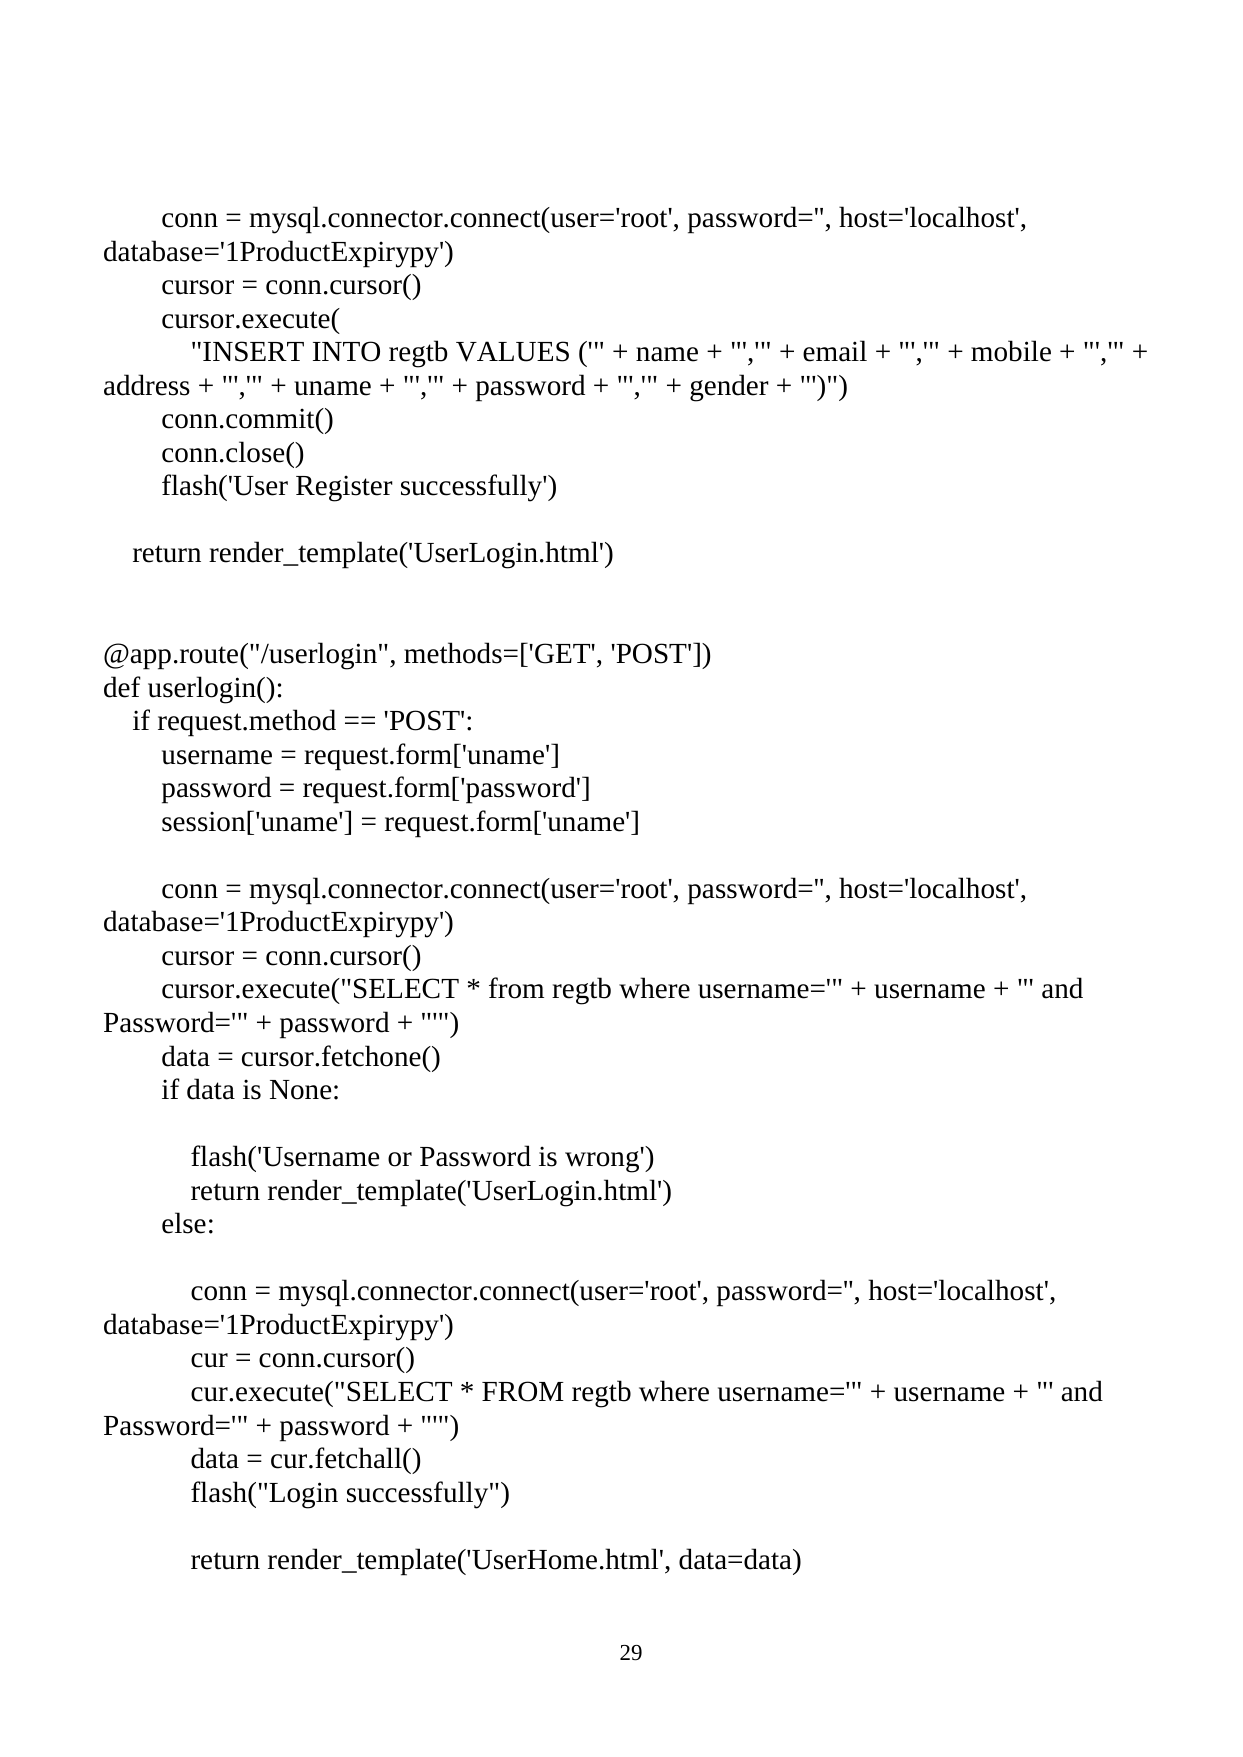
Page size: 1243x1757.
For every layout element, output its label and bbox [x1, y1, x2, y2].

text [44, 167, 1218, 1609]
